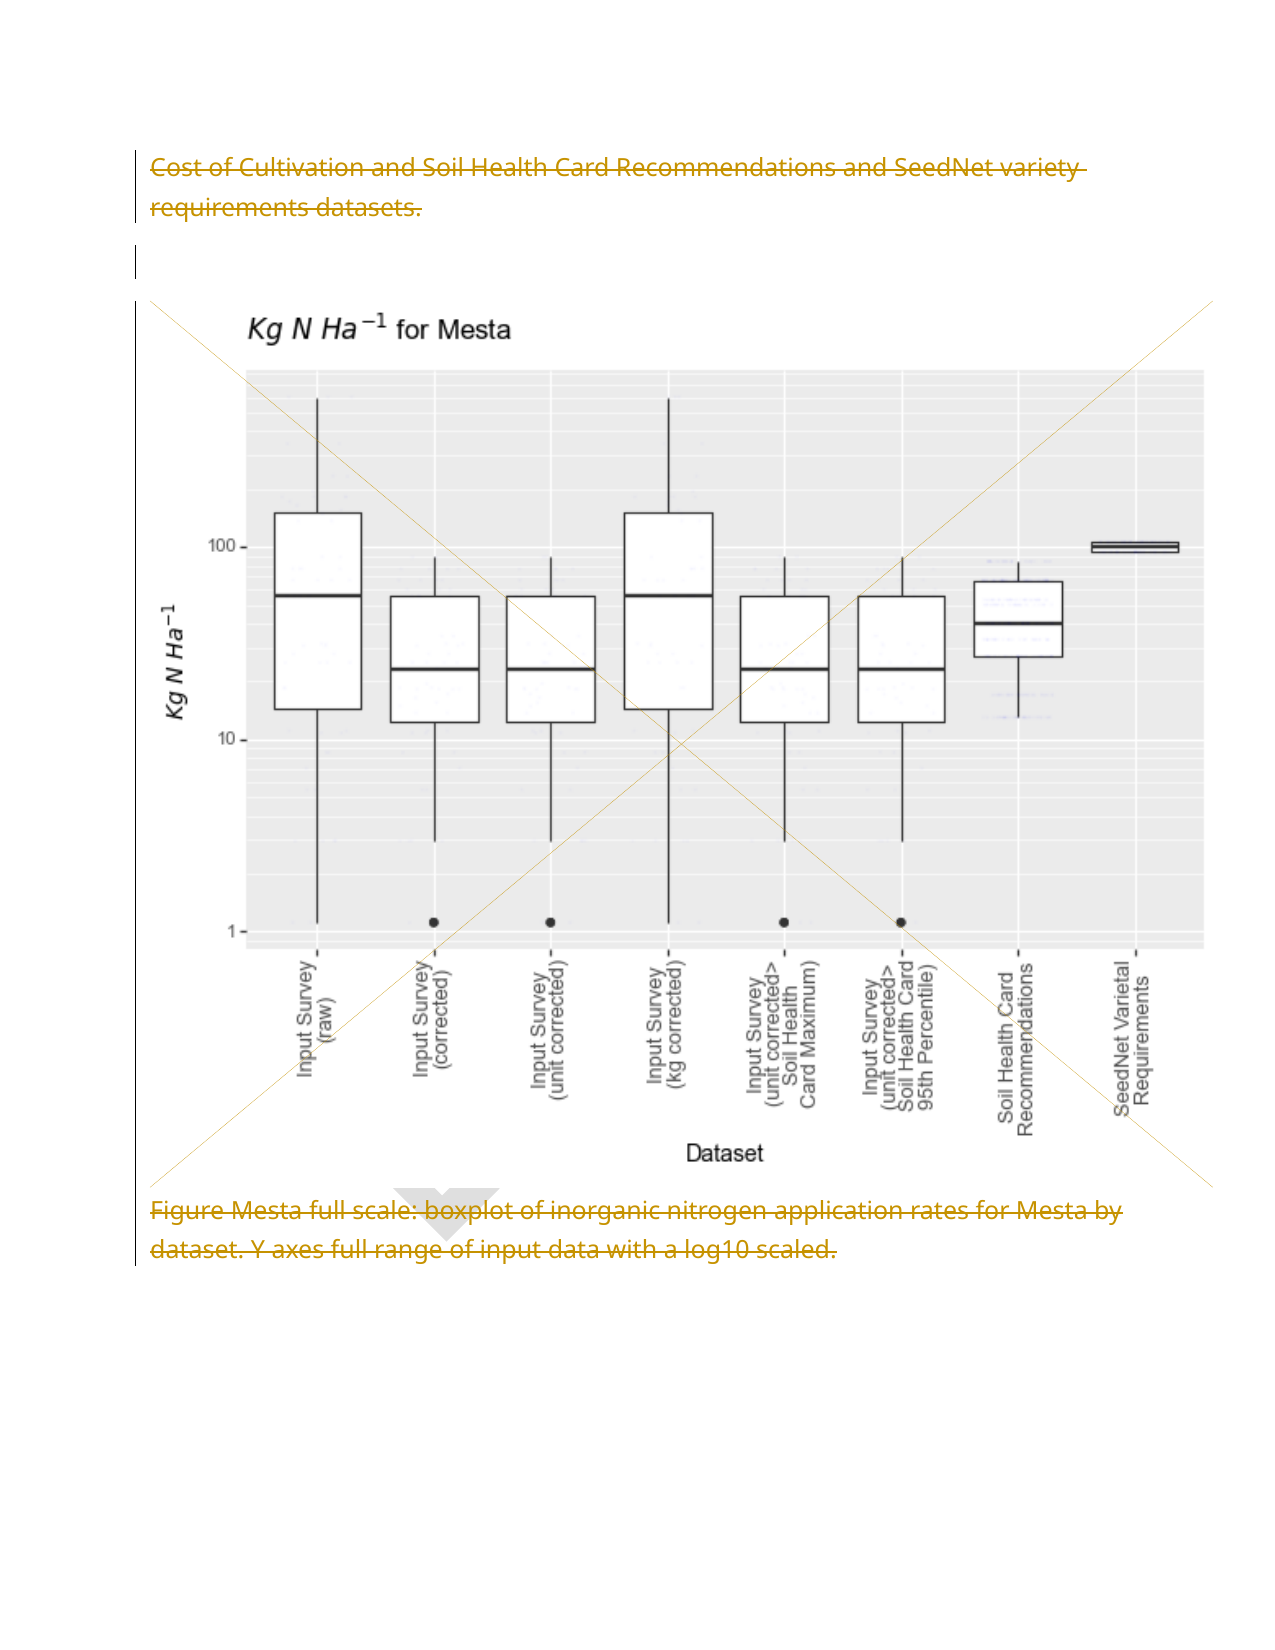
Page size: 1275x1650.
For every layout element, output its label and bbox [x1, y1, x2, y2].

picture [151, 745, 1212, 1188]
picture [683, 302, 1213, 1186]
picture [151, 300, 1212, 743]
picture [150, 302, 680, 1186]
